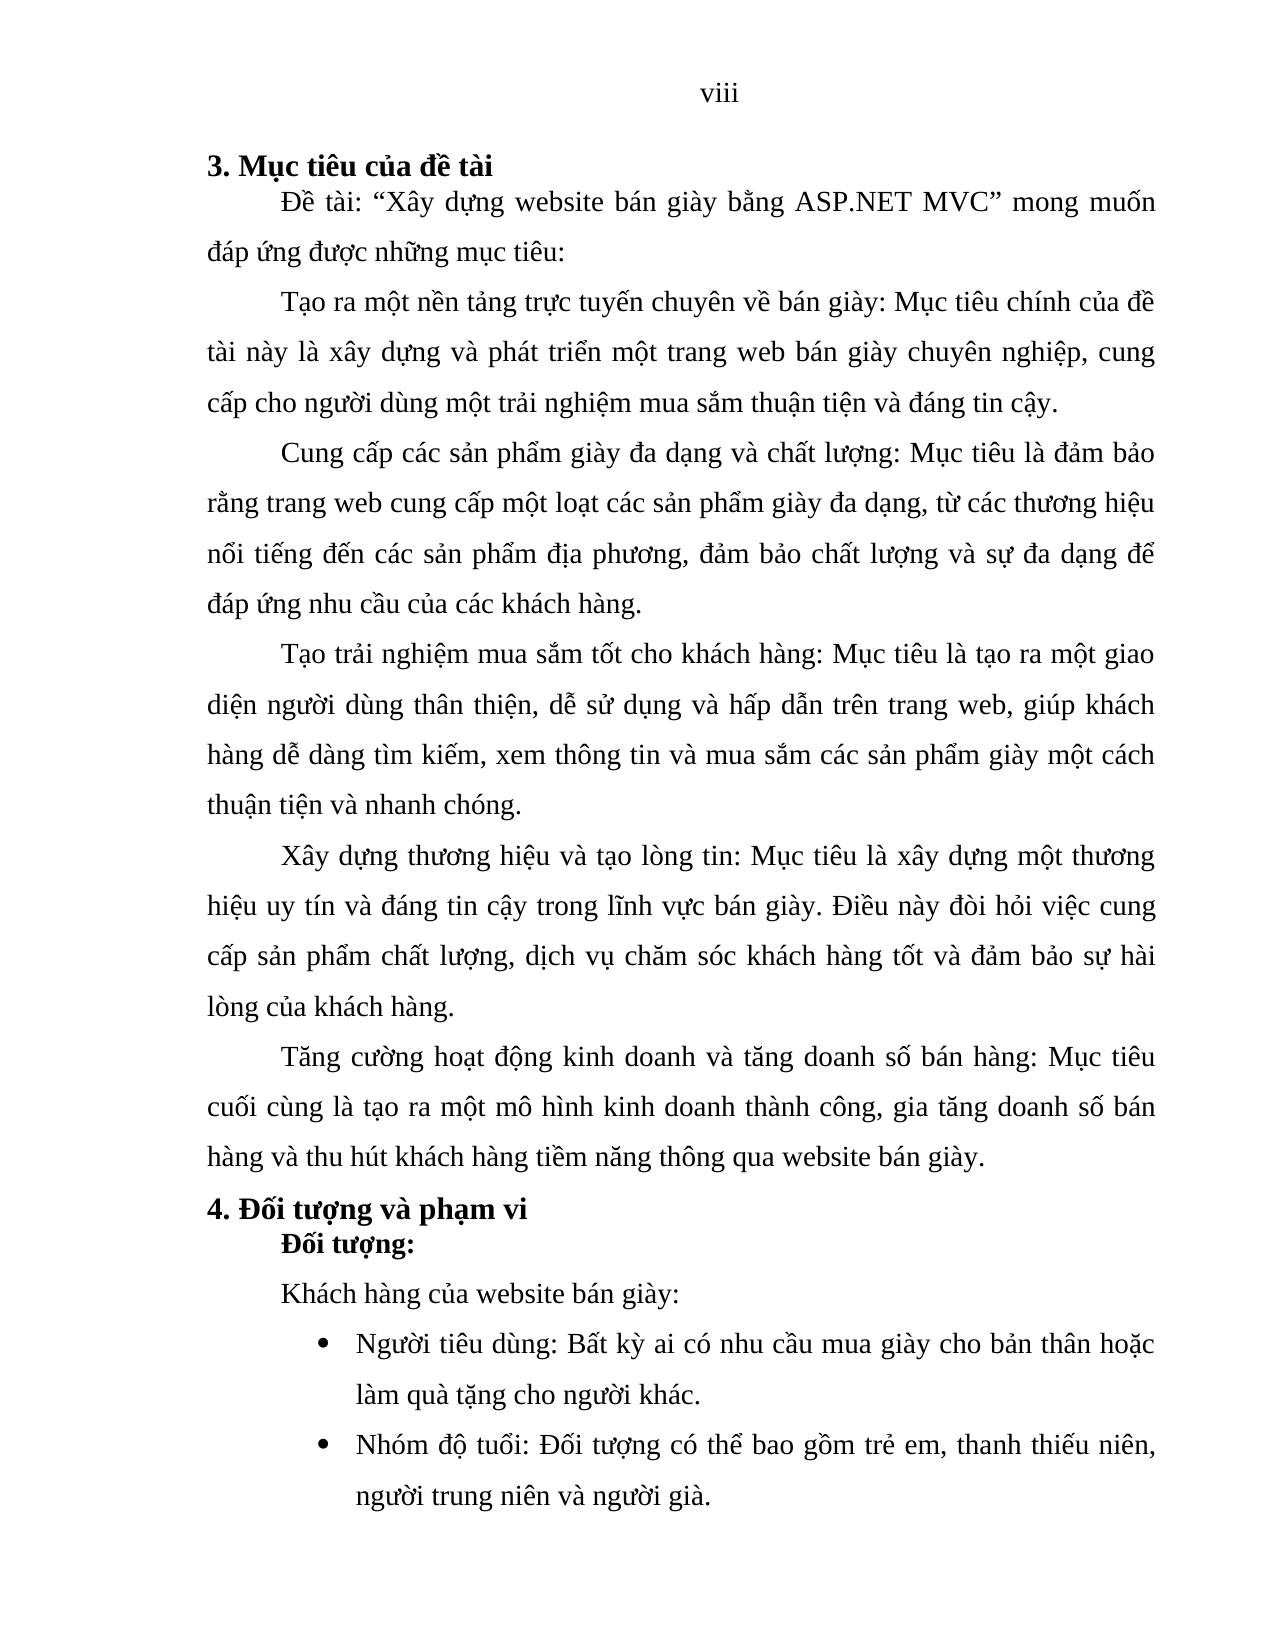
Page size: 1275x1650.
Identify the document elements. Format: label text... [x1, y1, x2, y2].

text Đề tài: “Xây dựng website bán giày bằng ASP.NET MVC” mong muốn đáp ứng được những mục tiêu: [207, 184, 1157, 267]
text Tạo ra một nền tảng trực tuyến chuyên về bán giày: Mục tiêu chính của đề tài này là xây dựng và phát triển một trang web bán giày chuyên nghiệp, cung cấp cho người dùng một trải nghiệm mua sắm thuận tiện và đáng tin cậy. [207, 284, 1157, 418]
text Cung cấp các sản phẩm giày đa dạng và chất lượng: Mục tiêu là đảm bảo rằng trang web cung cấp một loạt các sản phẩm giày đa dạng, từ các thương hiệu nổi tiếng đến các sản phẩm địa phương, đảm bảo chất lượng và sự đa dạng để đáp ứng nhu cầu của các khách hàng. [207, 435, 1157, 620]
list Nhóm độ tuổi: Đối tượng có thể bao gồm trẻ em, thanh thiếu niên, người trung niên và người già. [318, 1427, 1157, 1511]
text Tăng cường hoạt động kinh doanh và tăng doanh số bán hàng: Mục tiêu cuối cùng là tạo ra một mô hình kinh doanh thành công, gia tăng doanh số bán hàng và thu hút khách hàng tiềm năng thông qua website bán giày. [207, 1039, 1157, 1173]
list Người tiêu dùng: Bất kỳ ai có nhu cầu mua giày cho bản thân hoặc làm quà tặng cho người khác. [318, 1326, 1157, 1410]
subtitle 3. Mục tiêu của đề tài [207, 148, 1157, 184]
text Xây dựng thương hiệu và tạo lòng tin: Mục tiêu là xây dựng một thương hiệu uy tín và đáng tin cậy trong lĩnh vực bán giày. Điều này đòi hỏi việc cung cấp sản phẩm chất lượng, dịch vụ chăm sóc khách hàng tốt và đảm bảo sự hài lòng của khách hàng. [207, 838, 1157, 1022]
text Khách hàng của website bán giày: [207, 1276, 1157, 1310]
text Đối tượng: [207, 1226, 1157, 1259]
text Tạo trải nghiệm mua sắm tốt cho khách hàng: Mục tiêu là tạo ra một giao diện người dùng thân thiện, dễ sử dụng và hấp dẫn trên trang web, giúp khách hàng dễ dàng tìm kiếm, xem thông tin và mua sắm các sản phẩm giày một cách thuận tiện và nhanh chóng. [207, 636, 1157, 821]
subtitle 4. Đối tượng và phạm vi [207, 1190, 1157, 1226]
